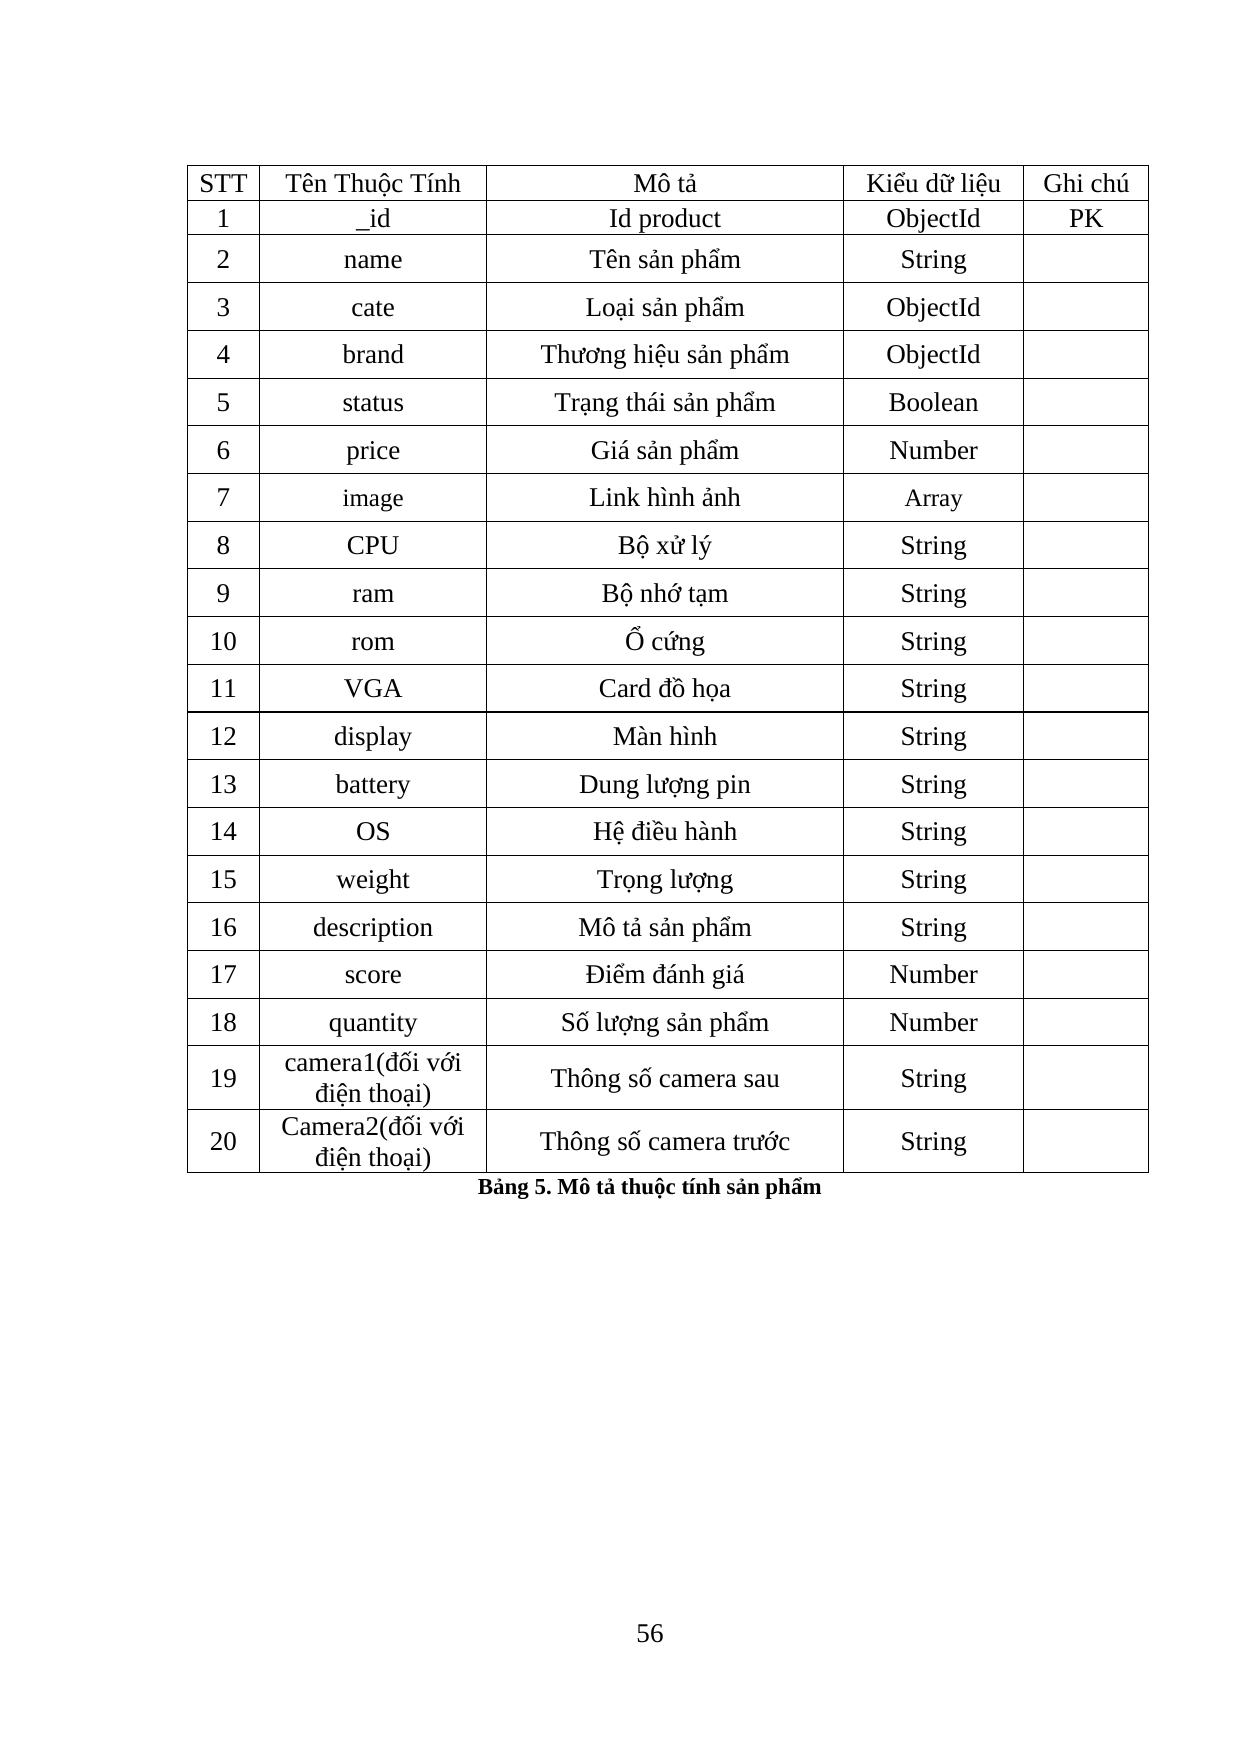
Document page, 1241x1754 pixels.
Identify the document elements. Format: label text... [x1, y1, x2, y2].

table_cell camera1(đối với điện thoại) [260, 1046, 486, 1109]
table_cell 4 [188, 331, 259, 377]
table_cell [1024, 808, 1148, 854]
table_cell Hệ điều hành [487, 808, 843, 854]
table_cell Number [844, 426, 1023, 473]
table_cell Bộ nhớ tạm [487, 569, 843, 616]
table_cell quantity [260, 999, 486, 1045]
table_cell [1024, 760, 1148, 807]
table_cell Giá sản phẩm [487, 426, 843, 473]
table_header Ghi chú [1024, 166, 1148, 200]
table_cell price [260, 426, 486, 473]
table_cell 18 [188, 999, 259, 1045]
table_cell String [844, 522, 1023, 568]
table_cell 9 [188, 569, 259, 616]
table_cell 2 [188, 235, 259, 282]
table_cell [1024, 331, 1148, 377]
table_cell description [260, 903, 486, 950]
table_cell PK [1024, 201, 1148, 234]
table_cell String [844, 1110, 1023, 1172]
table_cell [1024, 1110, 1148, 1172]
table_cell [1024, 474, 1148, 521]
table_cell display [260, 713, 486, 759]
table_cell ObjectId [844, 201, 1023, 234]
table_cell Thương hiệu sản phẩm [487, 331, 843, 377]
table_cell battery [260, 760, 486, 807]
table_cell 7 [188, 474, 259, 521]
table_cell rom [260, 617, 486, 664]
table_header Mô tả [487, 166, 843, 200]
table_cell Card đồ họa [487, 665, 843, 711]
table_cell Dung lượng pin [487, 760, 843, 807]
table_header Kiểu dữ liệu [844, 166, 1023, 200]
table_cell 6 [188, 426, 259, 473]
table_cell brand [260, 331, 486, 377]
table_cell Number [844, 999, 1023, 1045]
table_cell status [260, 379, 486, 425]
table_cell String [844, 617, 1023, 664]
table_cell Link hình ảnh [487, 474, 843, 521]
table_cell Tên sản phẩm [487, 235, 843, 282]
table_header STT [188, 166, 259, 200]
table_cell 20 [188, 1110, 259, 1172]
table_cell String [844, 760, 1023, 807]
table_cell 17 [188, 951, 259, 998]
table_cell VGA [260, 665, 486, 711]
table_cell [1024, 379, 1148, 425]
table_cell Điểm đánh giá [487, 951, 843, 998]
table_cell score [260, 951, 486, 998]
table_cell [1024, 665, 1148, 711]
table_cell Trạng thái sản phẩm [487, 379, 843, 425]
table_cell name [260, 235, 486, 282]
table_cell Array [844, 474, 1023, 521]
table_header Tên Thuộc Tính [260, 166, 486, 200]
table_cell String [844, 808, 1023, 854]
table_cell [1024, 999, 1148, 1045]
table_cell 19 [188, 1046, 259, 1109]
table_cell Trọng lượng [487, 856, 843, 902]
table_cell [1024, 951, 1148, 998]
table_cell 16 [188, 903, 259, 950]
table_cell String [844, 569, 1023, 616]
table_cell String [844, 713, 1023, 759]
table_cell 15 [188, 856, 259, 902]
table_cell Id product [487, 201, 843, 234]
table_cell weight [260, 856, 486, 902]
table_cell String [844, 903, 1023, 950]
table_cell [1024, 426, 1148, 473]
table_cell 14 [188, 808, 259, 854]
table_cell 13 [188, 760, 259, 807]
table_cell [1024, 235, 1148, 282]
table_cell String [844, 235, 1023, 282]
table_cell String [844, 1046, 1023, 1109]
table_cell Number [844, 951, 1023, 998]
table_cell String [844, 856, 1023, 902]
table_cell Số lượng sản phẩm [487, 999, 843, 1045]
table_cell Thông số camera trước [487, 1110, 843, 1172]
table_cell [1024, 617, 1148, 664]
table_cell 10 [188, 617, 259, 664]
table_cell ObjectId [844, 283, 1023, 330]
table_cell [1024, 569, 1148, 616]
table_cell [1024, 713, 1148, 759]
table_cell [1024, 1046, 1148, 1109]
table_cell Màn hình [487, 713, 843, 759]
table_cell OS [260, 808, 486, 854]
table_cell [1024, 283, 1148, 330]
table_cell cate [260, 283, 486, 330]
table_cell 1 [188, 201, 259, 234]
table_cell Boolean [844, 379, 1023, 425]
table_cell ram [260, 569, 486, 616]
table_cell 5 [188, 379, 259, 425]
text Bảng 5. Mô tả thuộc tính sản phẩm [177, 1173, 1122, 1199]
table_cell 8 [188, 522, 259, 568]
table_cell [1024, 903, 1148, 950]
table_cell image [260, 474, 486, 521]
table_cell Camera2(đối với điện thoại) [260, 1110, 486, 1172]
table_cell Mô tả sản phẩm [487, 903, 843, 950]
table_cell 11 [188, 665, 259, 711]
table_cell [1024, 522, 1148, 568]
table_cell 3 [188, 283, 259, 330]
table_cell ObjectId [844, 331, 1023, 377]
table_cell Loại sản phẩm [487, 283, 843, 330]
table_cell Ổ cứng [487, 617, 843, 664]
table_cell 12 [188, 713, 259, 759]
table_cell _id [260, 201, 486, 234]
table_cell String [844, 665, 1023, 711]
table_cell Bộ xử lý [487, 522, 843, 568]
table_cell [1024, 856, 1148, 902]
table_cell Thông số camera sau [487, 1046, 843, 1109]
table_cell CPU [260, 522, 486, 568]
